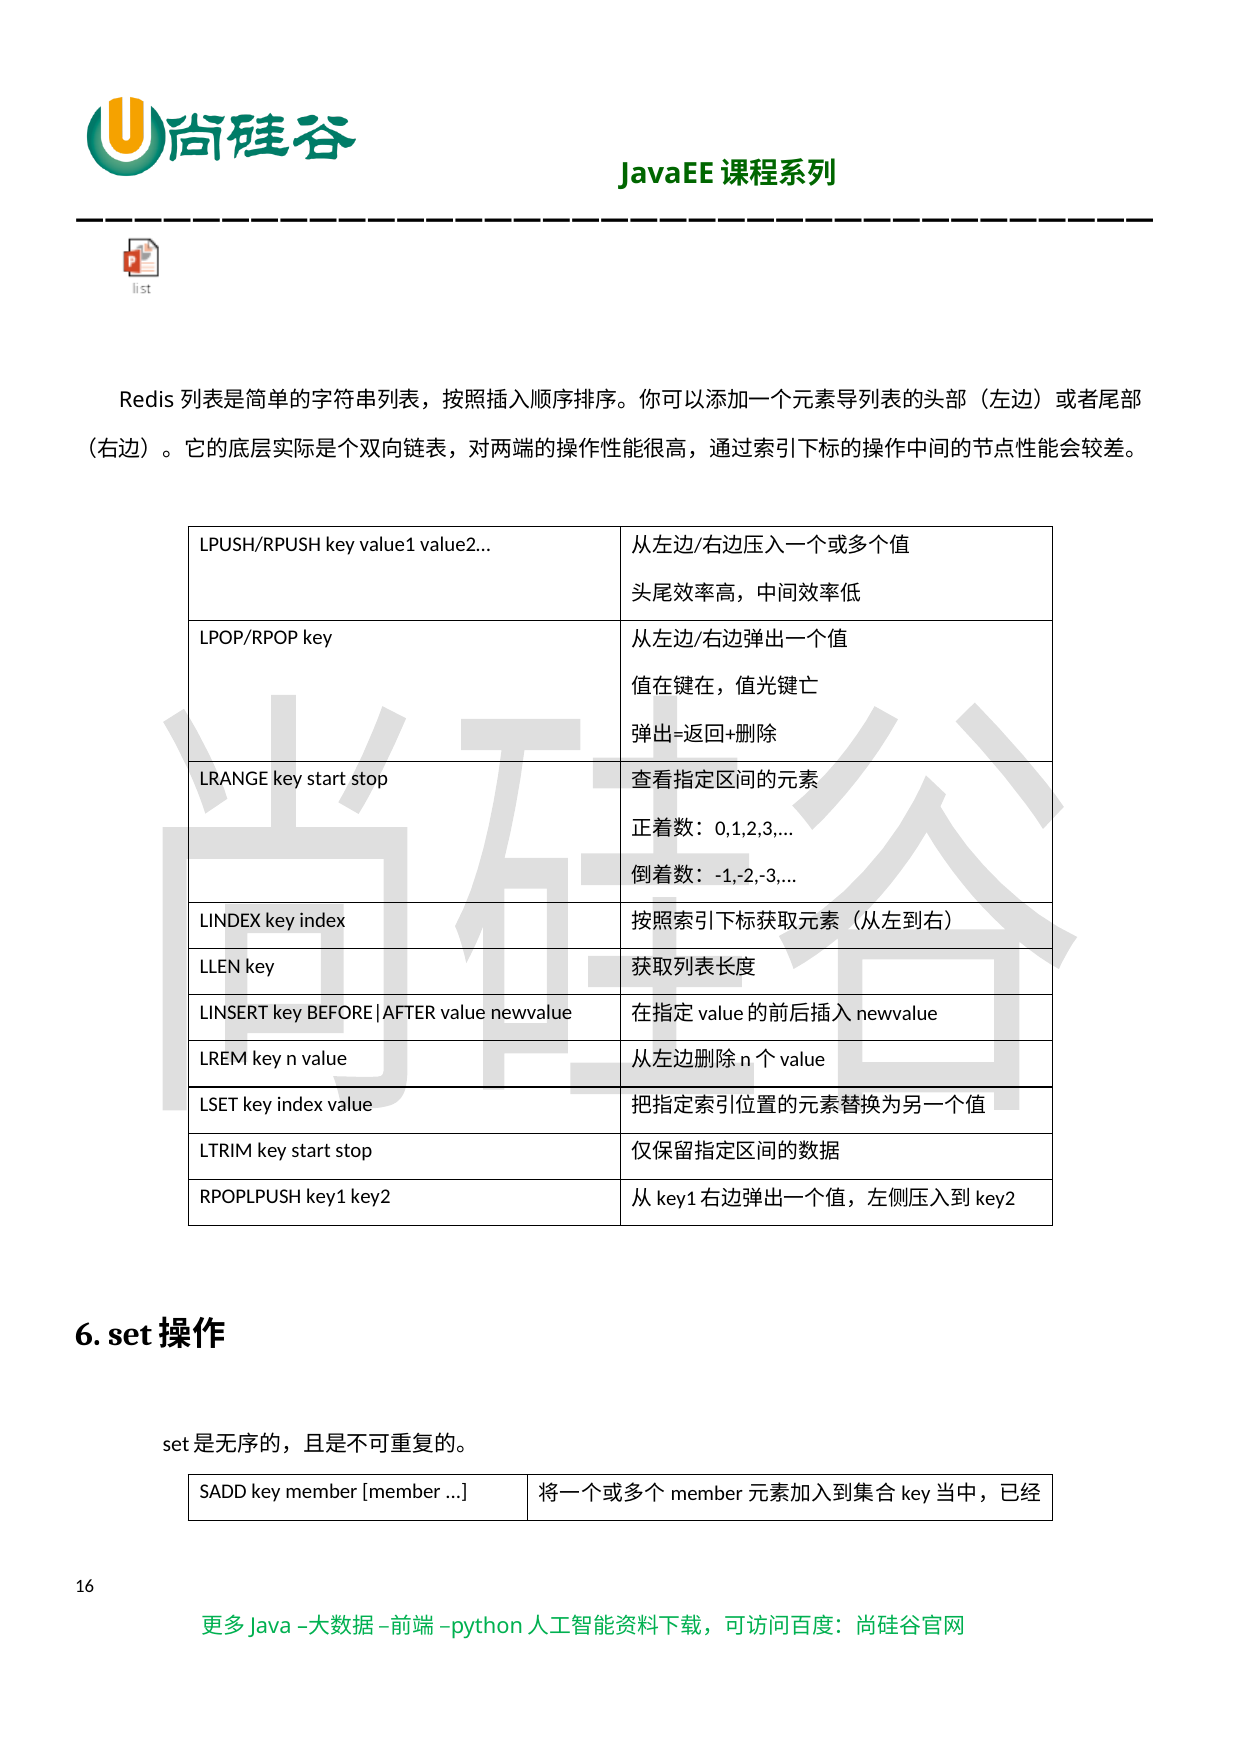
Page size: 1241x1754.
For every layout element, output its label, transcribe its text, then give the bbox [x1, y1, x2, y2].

text Redis 列表是简单的字符串列表，按照插入顺序排序。你可以添加一个元素导列表的头部（左边）或者尾部（右边）。它的底层实际是个双向链表，对两端的操作性能很高，通过索引下标的操作中间的节点性能会较差。 [75, 382, 1165, 463]
table_cell 从左边/右边弹出一个值 值在键在，值光键亡 弹出=返回+删除 [621, 621, 1052, 761]
table_cell 从左边删除n个value [621, 1041, 1052, 1086]
table_cell RPOPLPUSH key1 key2 [189, 1180, 620, 1224]
text set是无序的，且是不可重复的。 [119, 1426, 1165, 1458]
table_cell LRANGE key start stop [189, 762, 620, 902]
table_header SADD key member [member ...] [189, 1475, 527, 1520]
table_header 将一个或多个 member 元素加入到集合 key 当中，已经存在于集合的 member 元素将被忽略。 [528, 1475, 1052, 1520]
table_cell LLEN key [189, 949, 620, 994]
table_cell LINDEX key index [189, 903, 620, 948]
table_cell 在指定value的前后插入newvalue [621, 995, 1052, 1040]
table_header 从左边/右边压入一个或多个值 头尾效率高，中间效率低 [621, 527, 1052, 620]
table_cell 按照索引下标获取元素（从左到右） [621, 903, 1052, 948]
table_cell 查看指定区间的元素 正着数：0,1,2,3,... 倒着数：-1,-2,-3,... [621, 762, 1052, 902]
picture [75, 88, 363, 184]
table_header LPUSH/RPUSH key value1 value2… [189, 527, 620, 620]
subtitle 6. set操作 [75, 1298, 1165, 1363]
table_cell LINSERT key BEFORE|AFTER value newvalue [189, 995, 620, 1040]
table_cell 从key1右边弹出一个值，左侧压入到key2 [621, 1180, 1052, 1224]
table_cell LTRIM key start stop [189, 1134, 620, 1178]
table_cell 获取列表长度 [621, 949, 1052, 994]
table_cell 仅保留指定区间的数据 [621, 1134, 1052, 1178]
table_cell LREM key n value [189, 1041, 620, 1086]
table_cell LPOP/RPOP key [189, 621, 620, 761]
table_cell LSET key index value [189, 1088, 620, 1132]
table_cell 把指定索引位置的元素替换为另一个值 [621, 1088, 1052, 1132]
